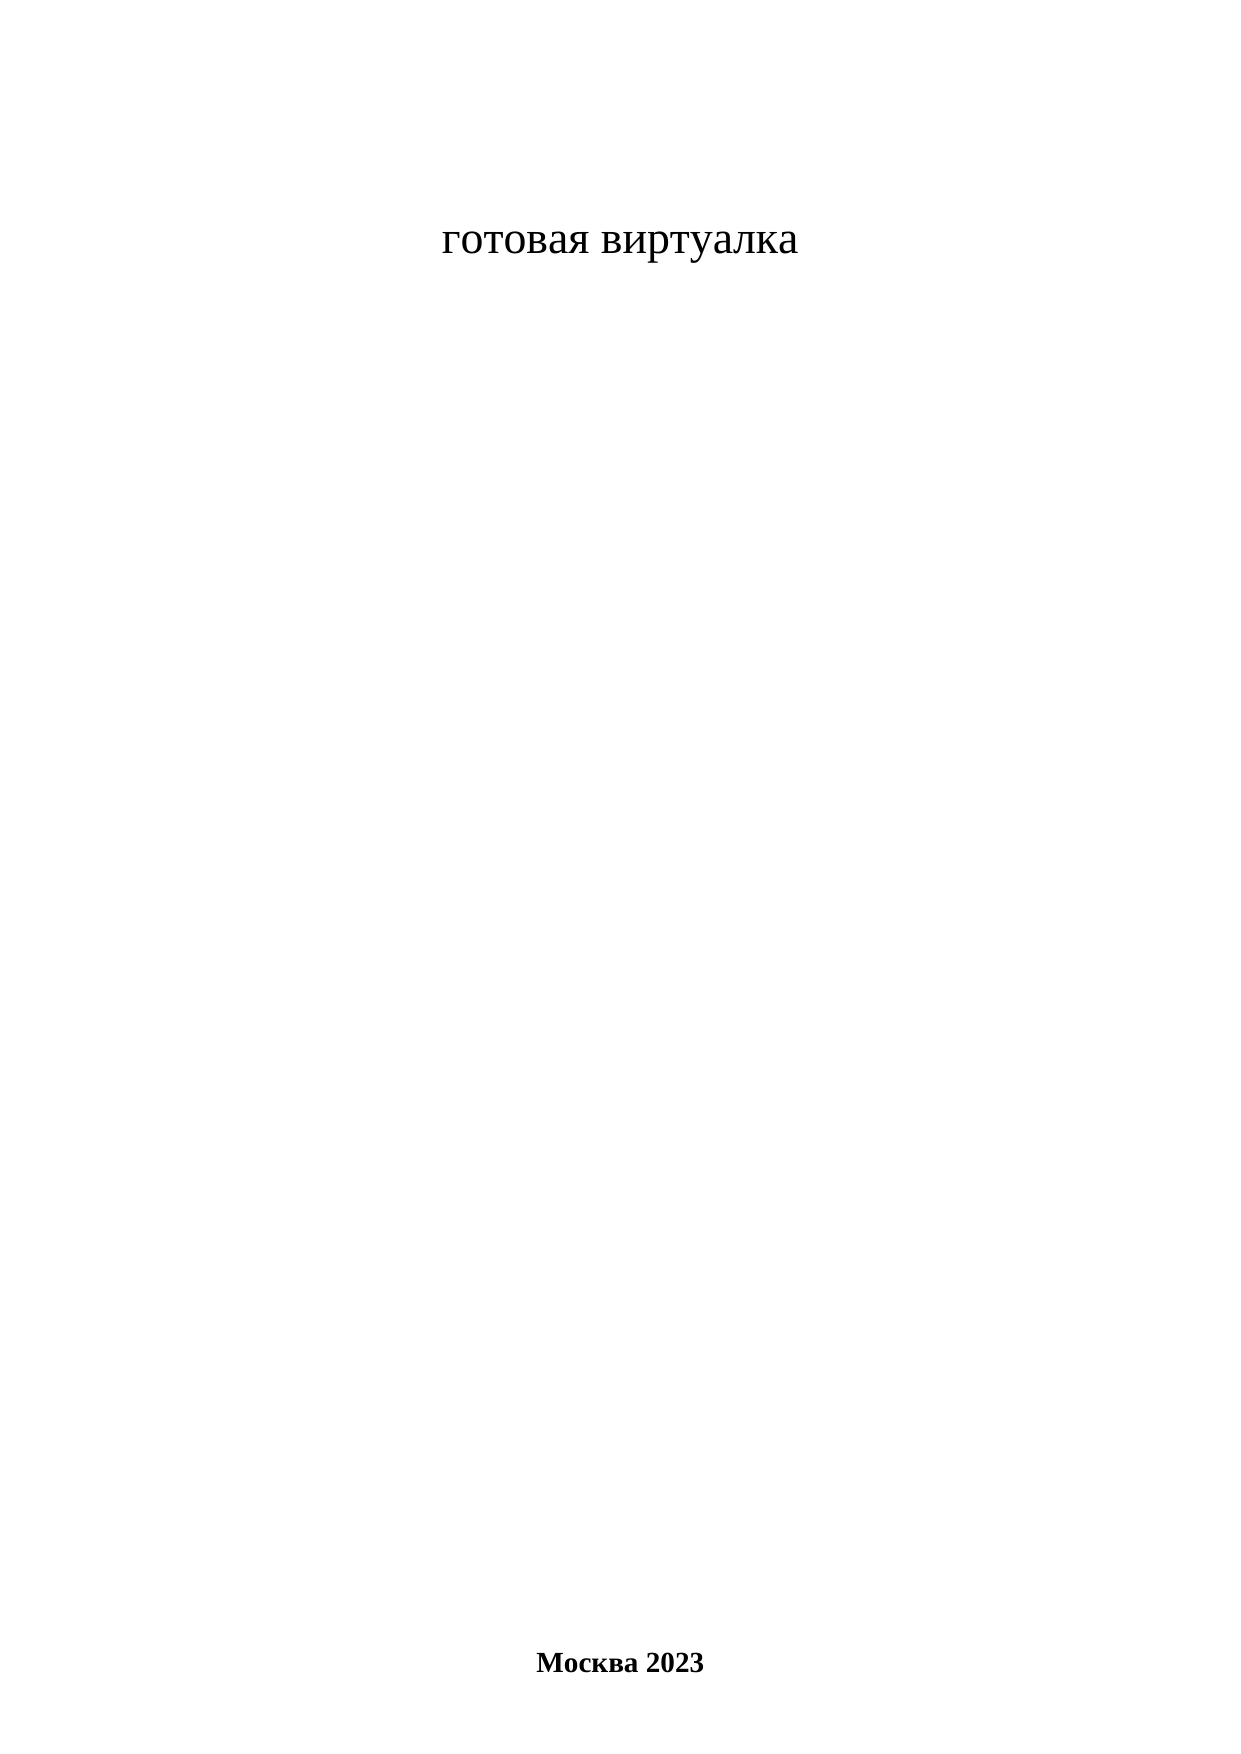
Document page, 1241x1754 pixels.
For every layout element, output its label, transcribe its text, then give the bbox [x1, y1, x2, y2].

text готовая виртуалка [150, 211, 1090, 263]
